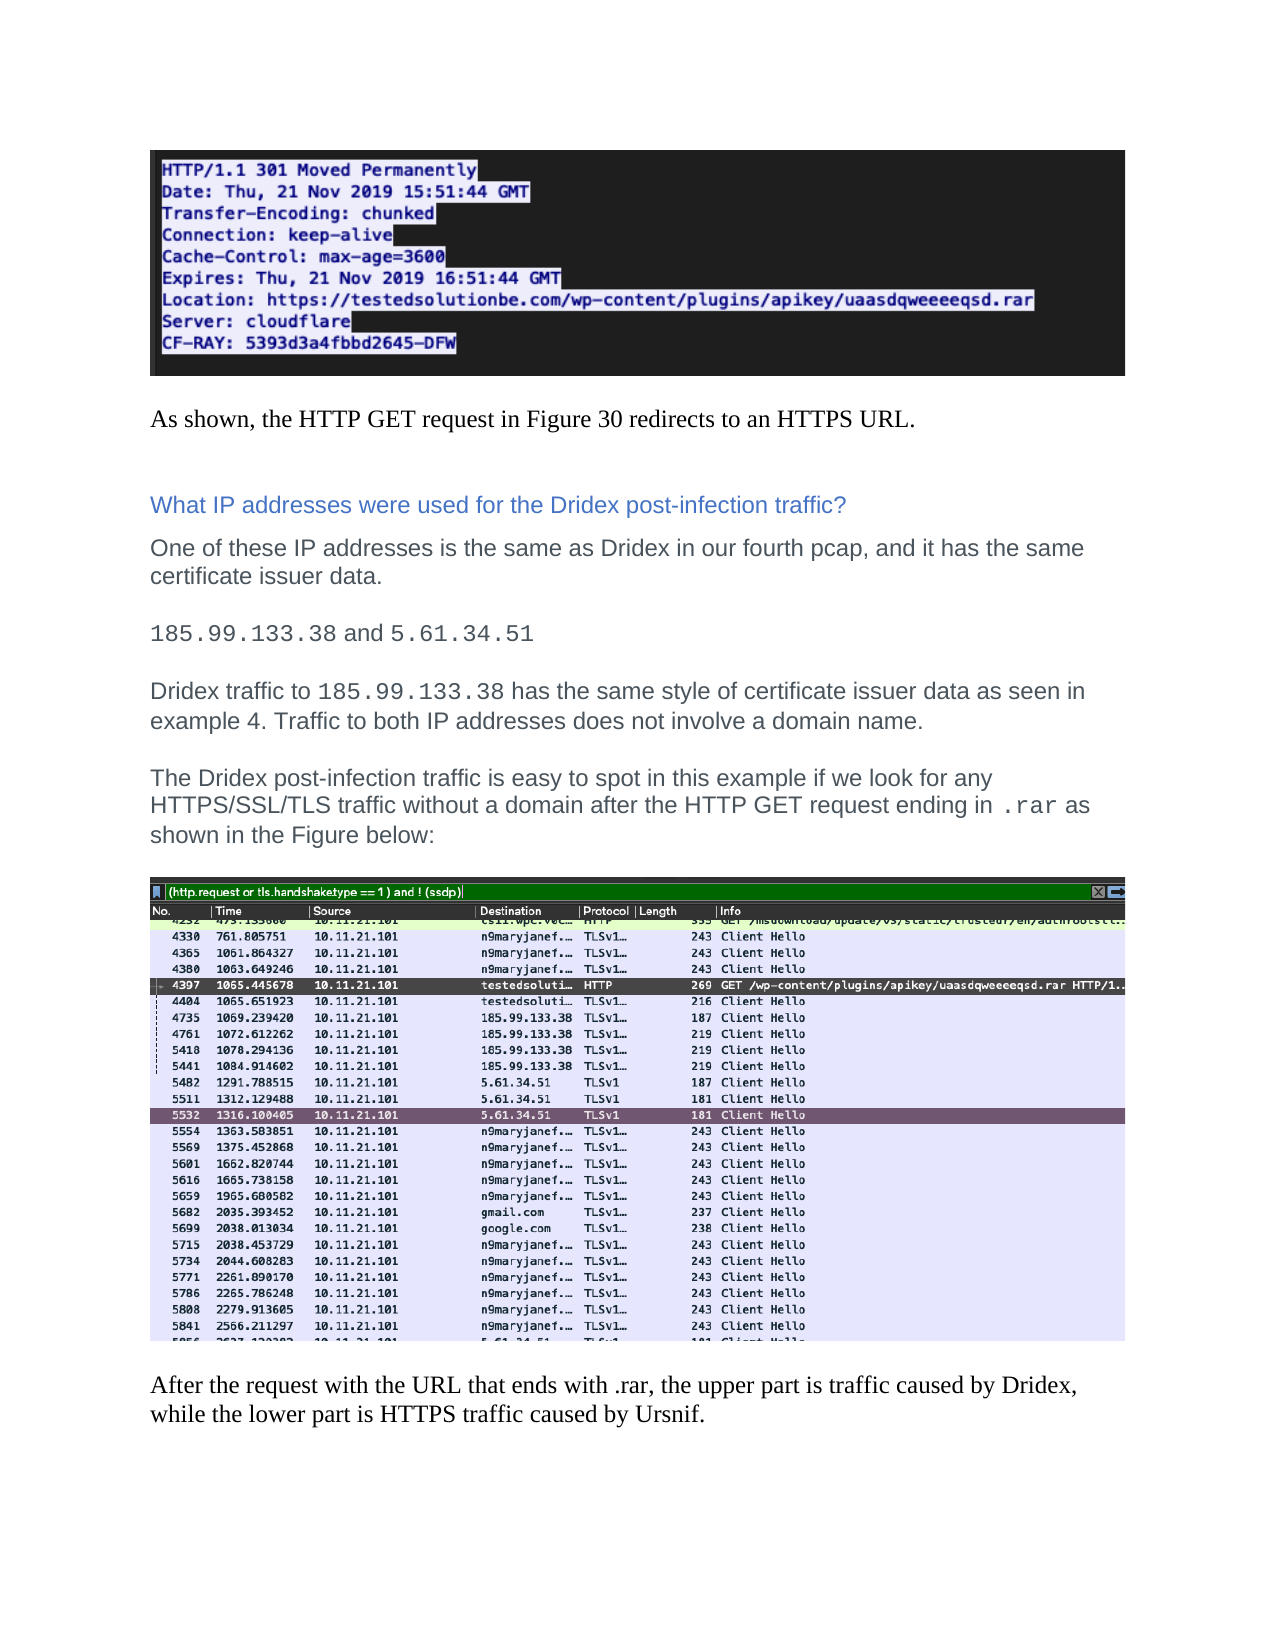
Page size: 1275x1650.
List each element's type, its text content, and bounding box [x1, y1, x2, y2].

text After the request with the URL that ends with .rar, the upper part is traffic caused by Dridex, while the lower part is HTTPS traffic caused by Ursnif. [150, 1370, 1125, 1427]
text One of these IP addresses is the same as Dridex in our fourth pcap, and it has the same certificate issuer data. [150, 534, 1125, 589]
text The Dridex post-infection traffic is easy to spot in this example if we look for any HTTPS/SSL/TLS traffic without a domain after the HTTP GET request ending in .rar as shown in the Figure below: [150, 763, 1125, 848]
text As shown, the HTTP GET request in Figure 30 redirects to an HTTPS URL. [150, 404, 1125, 433]
picture [150, 877, 1125, 1341]
text What IP addresses were used for the Dridex post-infection traffic? [150, 491, 1125, 519]
text 185.99.133.38 and 5.61.34.51 [390, 619, 1125, 648]
text Dridex traffic to 185.99.133.38 has the same style of certificate issuer data as seen in example 4. Traffic to both IP addresses does not involve a domain name. [150, 677, 1125, 734]
picture [150, 150, 1125, 376]
